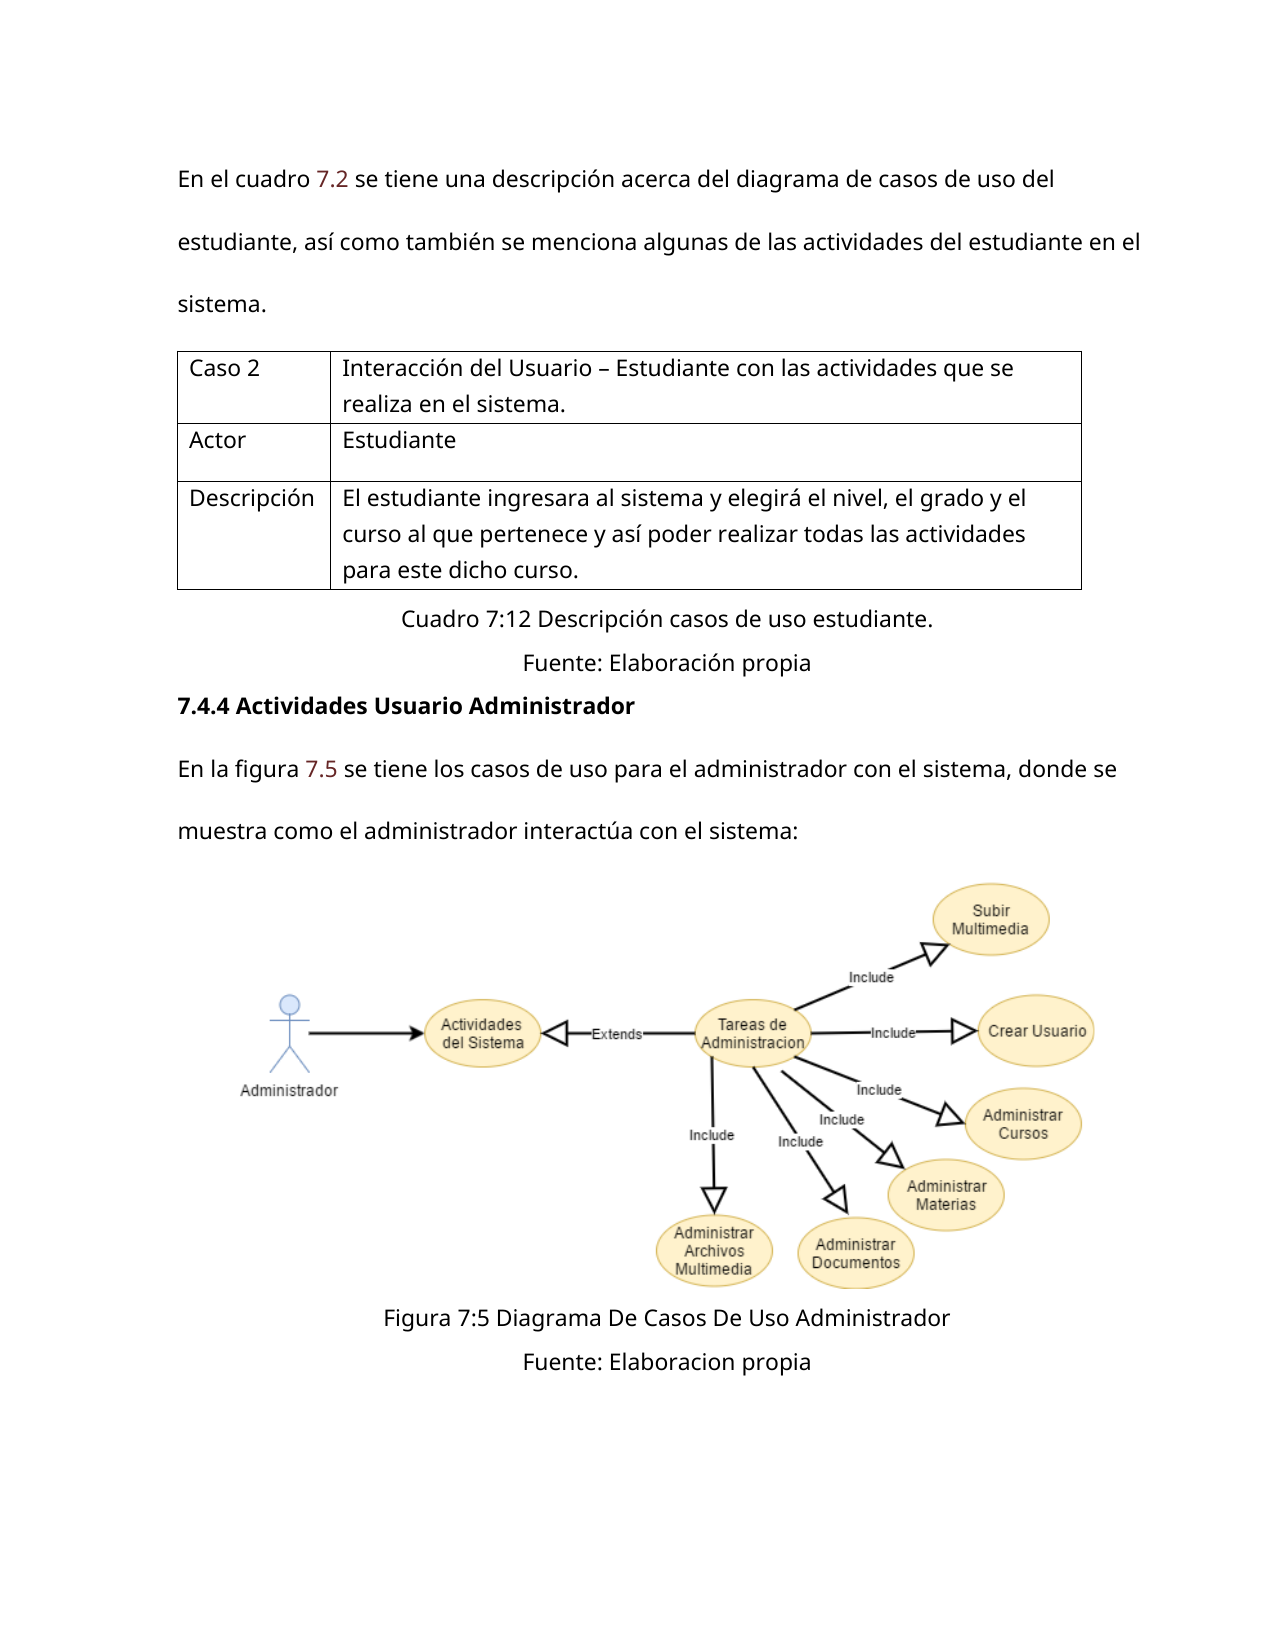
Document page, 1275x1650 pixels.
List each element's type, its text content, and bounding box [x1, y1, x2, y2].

text Fuente: Elaboración propia [177, 647, 1157, 678]
table_cell Actor [178, 424, 330, 481]
table_header Interacción del Usuario – Estudiante con las actividades que se realiza en el sistema. [331, 352, 1081, 423]
table_cell El estudiante ingresara al sistema y elegirá el nivel, el grado y el curso al que pertenece y así poder realizar todas las actividades para este dicho curso. [331, 482, 1081, 589]
text Figura 7:5 Diagrama De Casos De Uso Administrador [177, 1302, 1157, 1333]
table_header Caso 2 [178, 352, 330, 423]
table_cell Estudiante [331, 424, 1081, 481]
subtitle 7.4.4 Actividades Usuario Administrador [177, 690, 1157, 722]
text En la figura 7.5 se tiene los casos de uso para el administrador con el sistema, donde se muestra como el administrador interactúa con el sistema: [177, 753, 1157, 847]
table_cell Descripción [178, 482, 330, 589]
text Fuente: Elaboracion propia [177, 1345, 1157, 1377]
text En el cuadro 7.2 se tiene una descripción acerca del diagrama de casos de uso del estudiante, así como también se menciona algunas de las actividades del estudiante en el sistema. [177, 163, 1157, 319]
